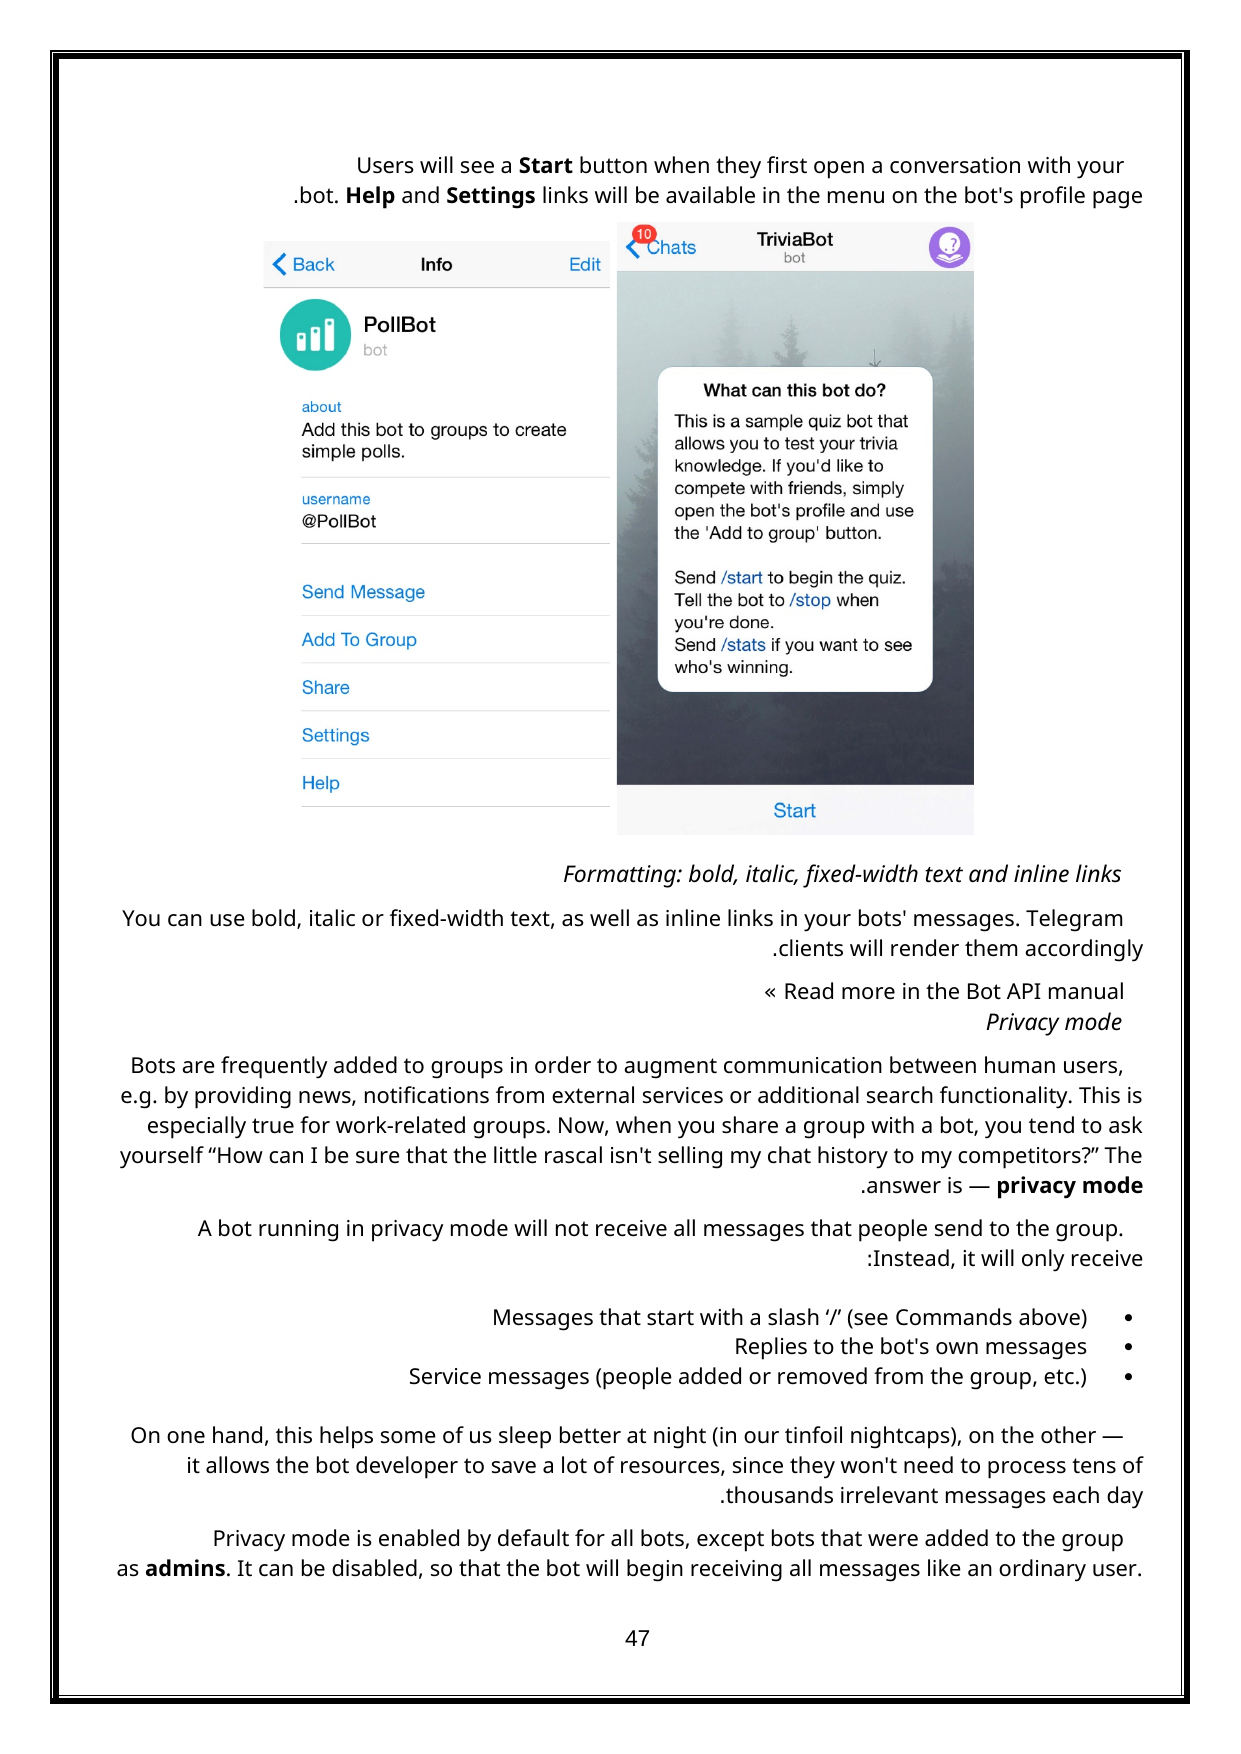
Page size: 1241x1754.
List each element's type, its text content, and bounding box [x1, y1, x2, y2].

text On one hand, this helps some of us sleep better at night (in our tinfoil nightcaps), on the other — it allows the bot developer to save a lot of resources, since they won't need to process tens of thousands irrelevant messages each day. [112, 1420, 1144, 1509]
text You can use bold, italic or fixed-width text, as well as inline links in your bots' messages. Telegram clients will render them accordingly. [112, 903, 1144, 963]
text Read more in the Bot API manual » [112, 976, 1144, 1006]
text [112, 1523, 1144, 1582]
picture [263, 241, 610, 835]
list Replies to the bot's own messages [112, 1331, 1144, 1361]
picture [616, 222, 974, 835]
list Messages that start with a slash ‘/’ (see Commands above) [112, 1302, 1144, 1331]
list Service messages (people added or removed from the group, etc.) [112, 1361, 1144, 1391]
text A bot running in privacy mode will not receive all messages that people send to the group. Instead, it will only receive: [112, 1213, 1144, 1272]
text Bots are frequently added to groups in order to augment communication between human users, e.g. by providing news, notifications from external services or additional search functionality. This is especially true for work-related groups. Now, when you share a group with a bot, you tend to ask yourself “How can I be sure that the little rascal isn't selling my chat history to my competitors?” The answer is — privacy mode. [112, 1051, 1144, 1199]
subtitle Formatting: bold, italic, fixed-width text and inline links [112, 858, 1144, 890]
subtitle Privacy mode [112, 1006, 1144, 1037]
text Users will see a Start button when they first open a conversation with your bot. Help and Settings links will be available in the menu on the bot's profile page. [112, 150, 1144, 209]
